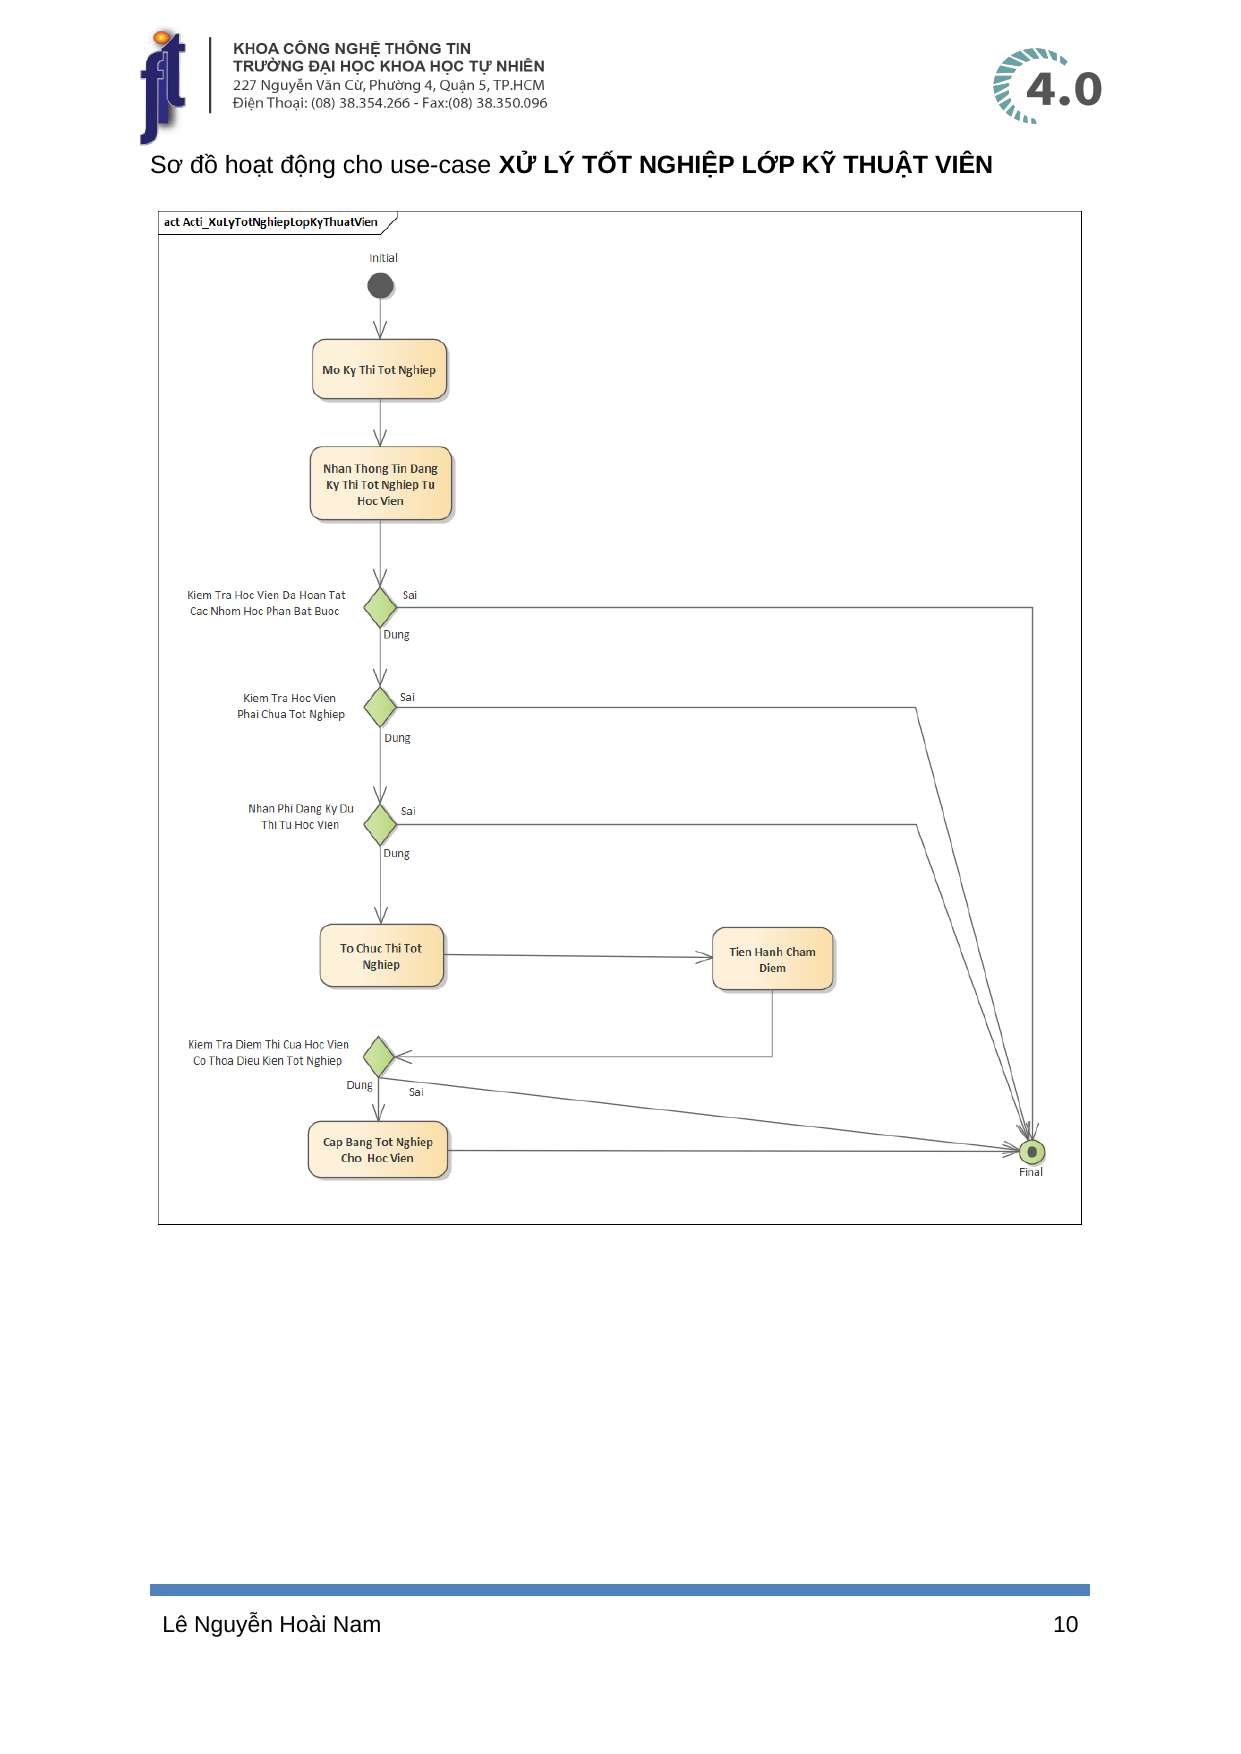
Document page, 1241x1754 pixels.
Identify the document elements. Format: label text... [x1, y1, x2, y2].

picture [150, 203, 1088, 1231]
text Sơ đồ hoạt động cho use-case XỬ LÝ TỐT NGHIỆP LỚP KỸ THUẬT VIÊN [150, 150, 1090, 179]
picture [985, 41, 1108, 127]
picture [117, 21, 580, 167]
